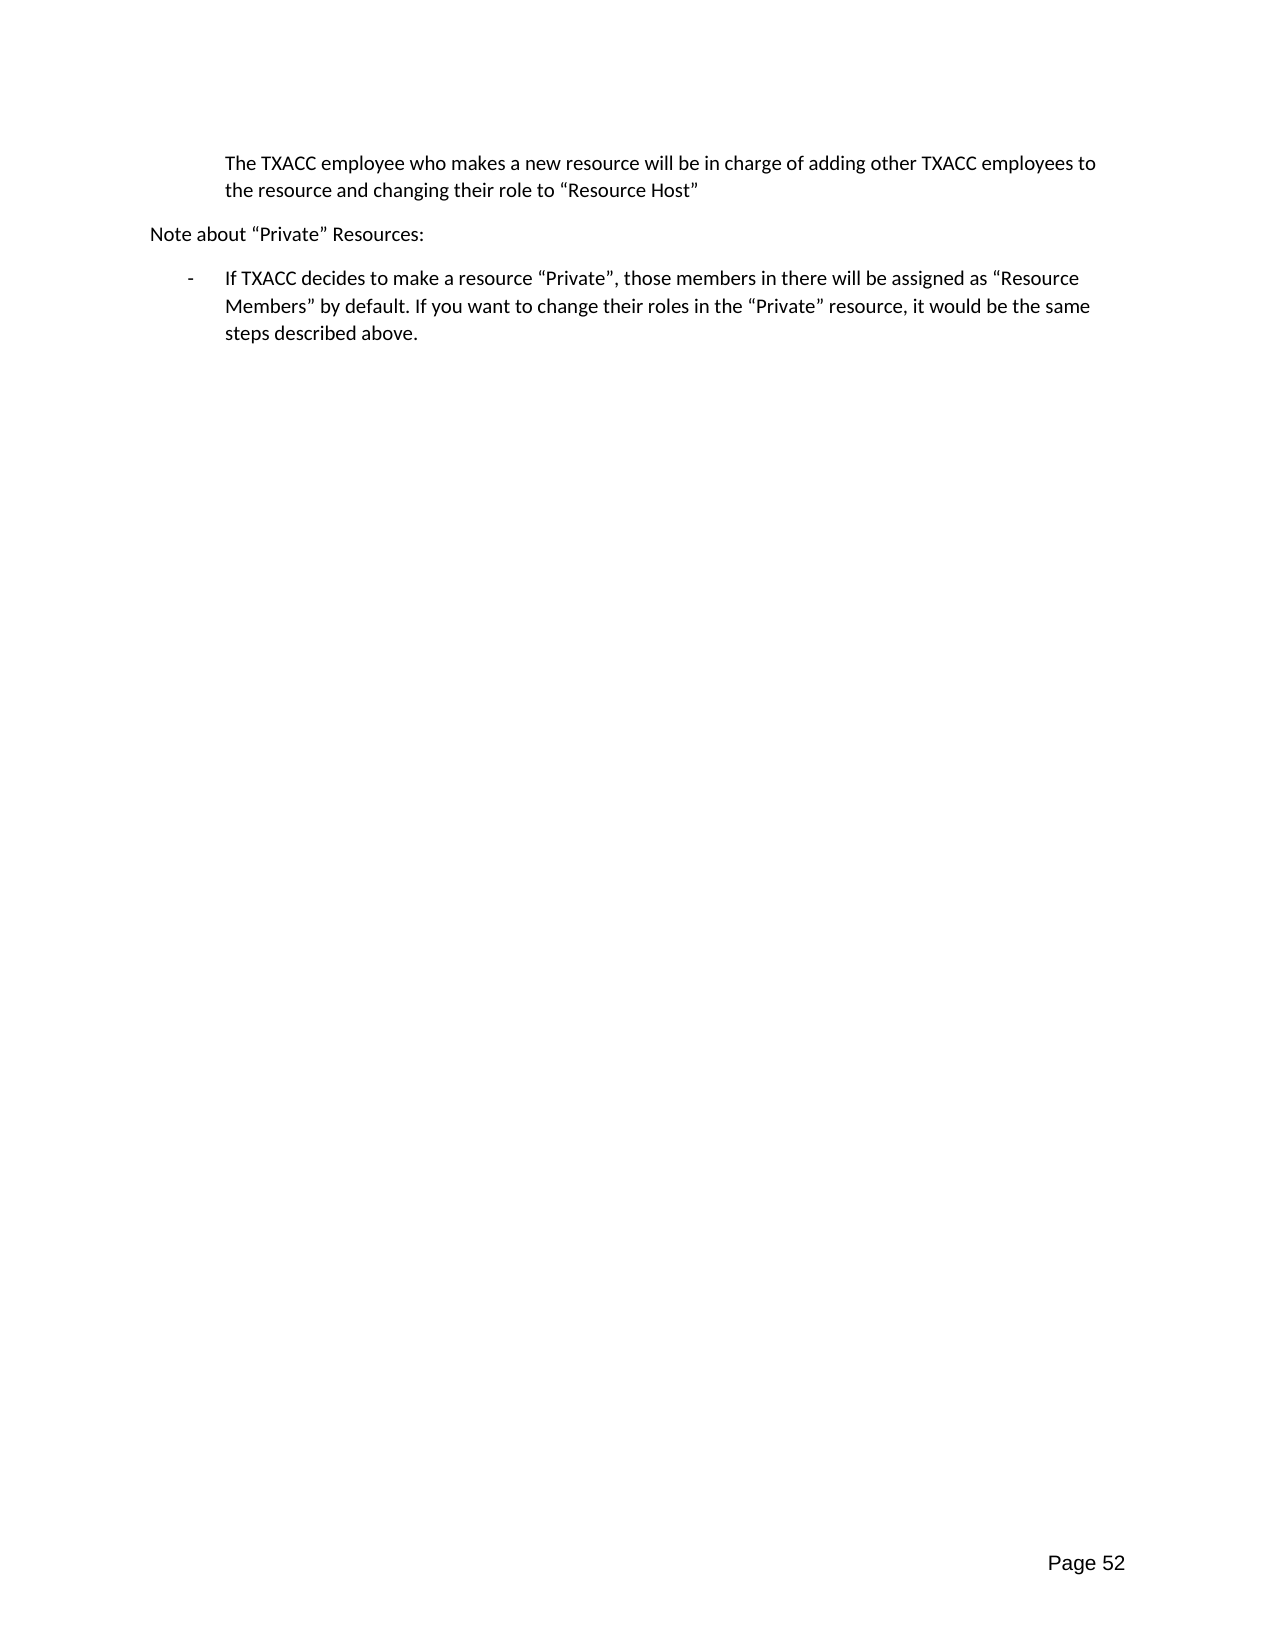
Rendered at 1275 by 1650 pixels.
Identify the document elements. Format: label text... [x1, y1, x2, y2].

list If TXACC decides to make a resource “Private”, those members in there will be assigned as “Resource Members” by default. If you want to change their roles in the “Private” resource, it would be the same steps described above. [187, 266, 1125, 346]
text Note about “Private” Resources: [150, 221, 1125, 247]
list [187, 150, 1125, 203]
